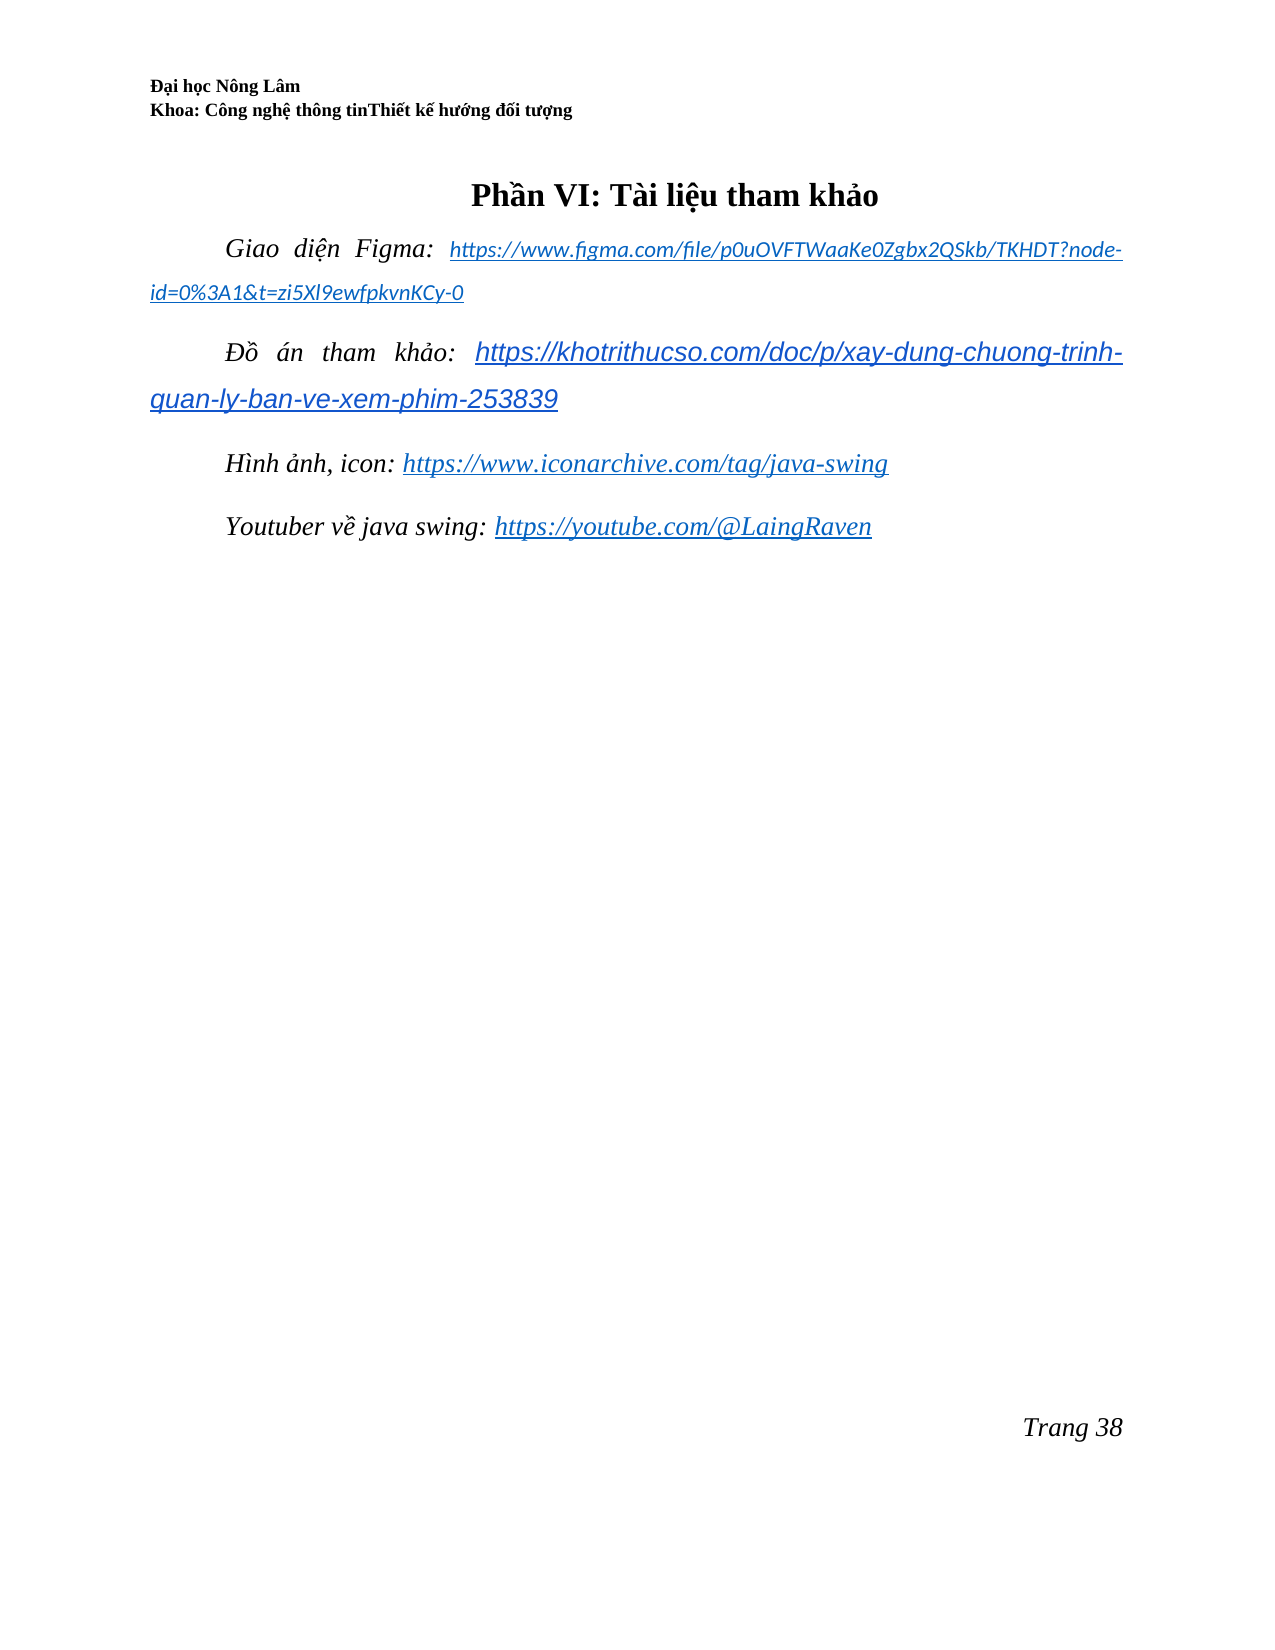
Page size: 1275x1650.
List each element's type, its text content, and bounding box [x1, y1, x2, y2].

text Đồ án tham khảo: https://khotrithucso.com/doc/p/xay-dung-chuong-trinh-quan-ly-ban-ve-xem-phim-253839 [150, 336, 1125, 414]
text Youtuber về java swing: https://youtube.com/@LaingRaven [150, 510, 1125, 541]
subtitle Phần VI: Tài liệu tham khảo [150, 175, 1125, 213]
text Giao diện Figma: https://www.figma.com/file/p0uOVFTWaaKe0Zgbx2QSkb/TKHDT?node-id=0%3A1&t=zi5Xl9ewfpkvnKCy-0 [150, 232, 1125, 306]
text Hình ảnh, icon: https://www.iconarchive.com/tag/java-swing [150, 447, 1125, 478]
